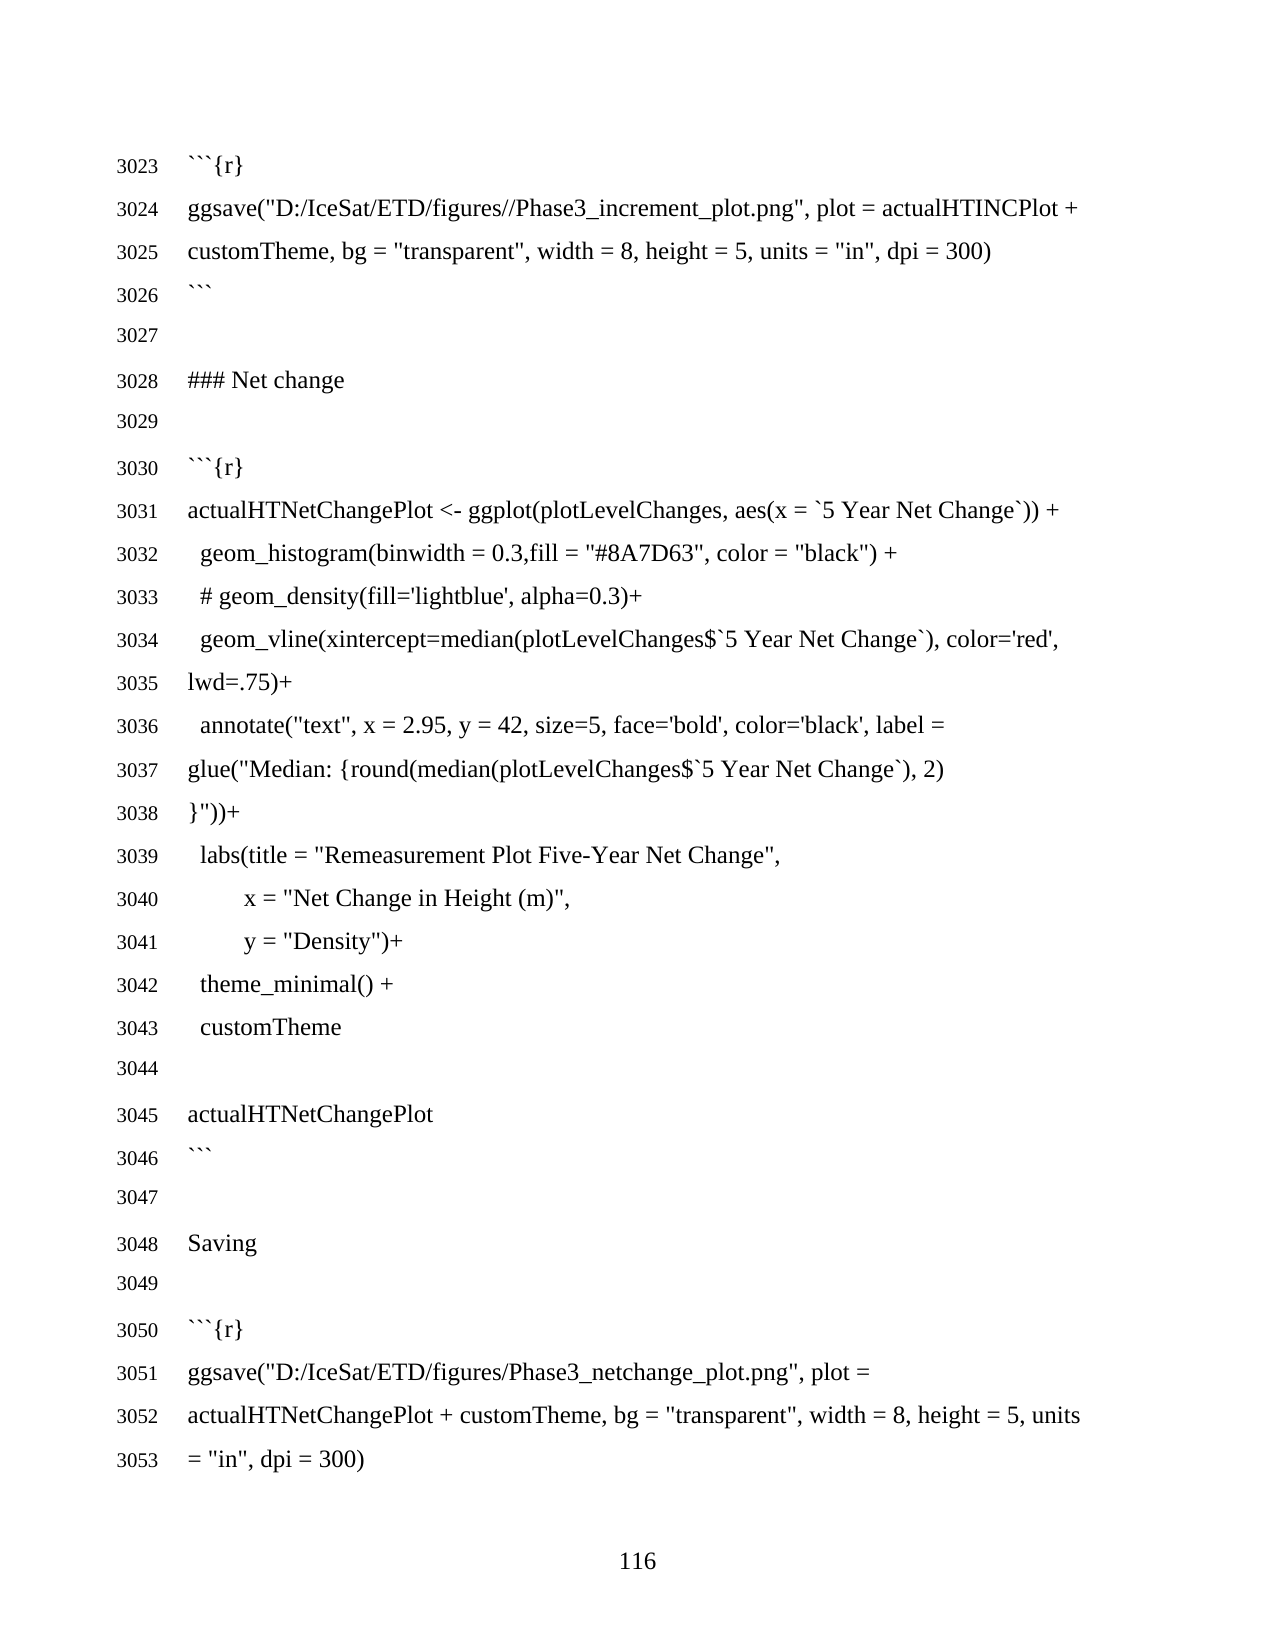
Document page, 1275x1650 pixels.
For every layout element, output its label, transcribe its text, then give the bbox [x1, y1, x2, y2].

text geom_histogram(binwidth = 0.3,fill = "#8A7D63", color = "black") + [187, 538, 1087, 567]
text theme_minimal() + [187, 969, 1087, 998]
text x = "Net Change in Height (m)", [187, 883, 1087, 912]
text ```{r} [187, 150, 1087, 179]
text ### Net change [187, 366, 1087, 394]
text ```{r} [187, 1314, 1087, 1343]
text ```{r} [187, 452, 1087, 481]
text labs(title = "Remeasurement Plot Five-Year Net Change", [187, 840, 1087, 869]
text ``` [187, 1142, 1087, 1171]
text annotate("text", x = 2.95, y = 42, size=5, face='bold', color='black', label = glue("Median: {round(median(plotLevelChanges$`5 Year Net Change`), 2) [187, 711, 1087, 782]
text ggsave("D:/IceSat/ETD/figures/Phase3_netchange_plot.png", plot = actualHTNetChangePlot + customTheme, bg = "transparent", width = 8, height = 5, units = "in", dpi = 300) [187, 1357, 1087, 1472]
text }"))+ [187, 797, 1087, 826]
text ggsave("D:/IceSat/ETD/figures//Phase3_increment_plot.png", plot = actualHTINCPlot + customTheme, bg = "transparent", width = 8, height = 5, units = "in", dpi = 300) [187, 193, 1087, 265]
text actualHTNetChangePlot [187, 1099, 1087, 1127]
text geom_vline(xintercept=median(plotLevelChanges$`5 Year Net Change`), color='red', lwd=.75)+ [187, 624, 1087, 696]
text y = "Density")+ [187, 926, 1087, 955]
text customTheme [187, 1012, 1087, 1041]
text # geom_density(fill='lightblue', alpha=0.3)+ [187, 581, 1087, 610]
text ``` [187, 279, 1087, 308]
text Saving [187, 1228, 1087, 1257]
text actualHTNetChangePlot <- ggplot(plotLevelChanges, aes(x = `5 Year Net Change`)) + [187, 495, 1087, 524]
